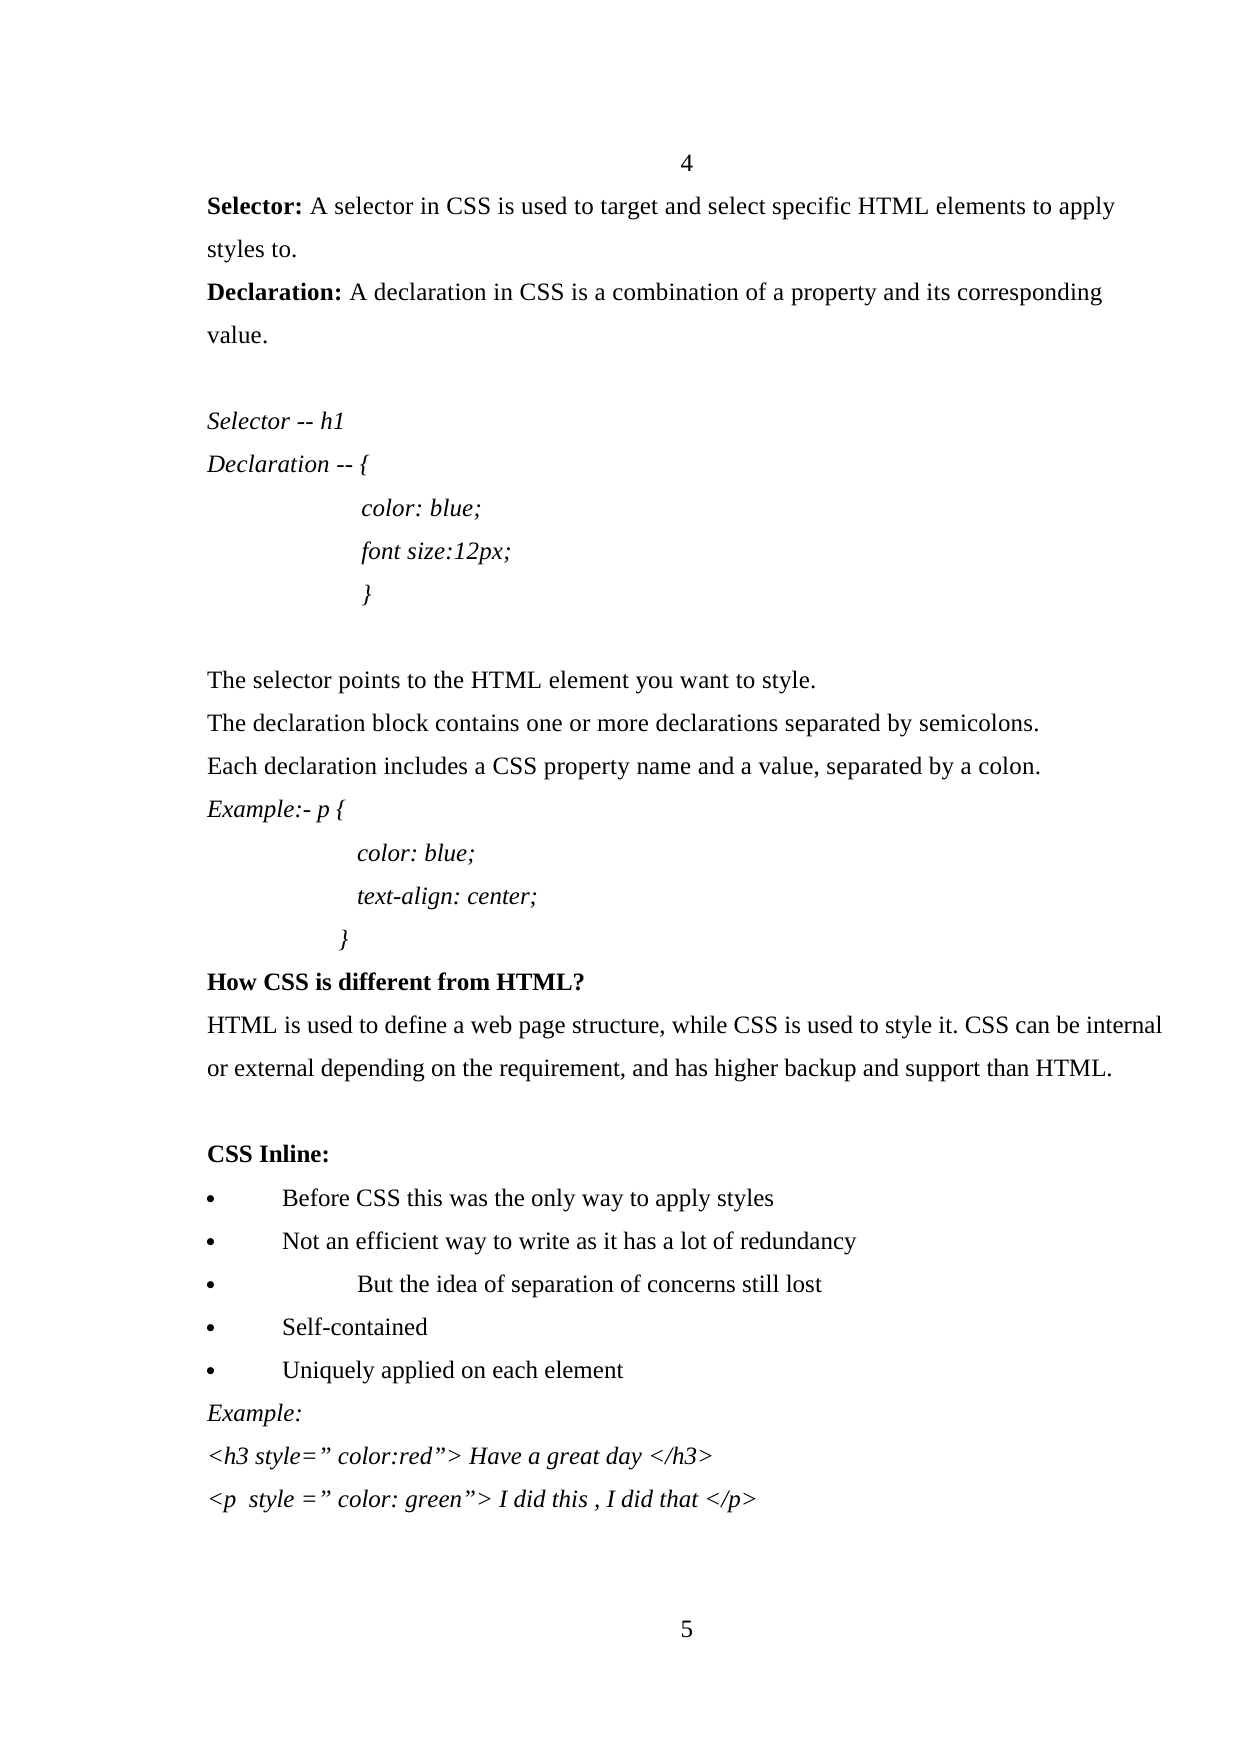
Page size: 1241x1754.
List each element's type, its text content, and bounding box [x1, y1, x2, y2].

text } [207, 924, 1166, 953]
text HTML is used to define a web page structure, while CSS is used to style it. CSS can be internal or external depending on the requirement, and has higher backup and support than HTML. [207, 1010, 1166, 1082]
text <p style =” color: green”> I did this , I did that </p> [207, 1484, 1166, 1513]
list Not an efficient way to write as it has a lot of redundancy [207, 1226, 1166, 1254]
list Uniquely applied on each element [207, 1355, 1166, 1384]
text Example: [207, 1398, 1166, 1427]
text Selector -- h1 Declaration -- { [207, 406, 1166, 478]
text Each declaration includes a CSS property name and a value, separated by a colon. [207, 751, 1166, 780]
text font size:12px; [207, 536, 1166, 564]
text <h3 style=” color:red”> Have a great day </h3> [207, 1441, 1166, 1470]
text CSS Inline: [207, 1139, 1166, 1168]
text The declaration block contains one or more declarations separated by semicolons. [207, 708, 1166, 737]
list Self-contained [207, 1312, 1166, 1341]
text 5 [207, 1614, 1166, 1643]
list But the idea of separation of concerns still lost [207, 1269, 1166, 1298]
list Before CSS this was the only way to apply styles [207, 1183, 1166, 1211]
text color: blue; [207, 838, 1166, 866]
text Selector: A selector in CSS is used to target and select specific HTML elements to apply styles to. [207, 191, 1166, 263]
text Example:- p { [207, 794, 1166, 823]
text How CSS is different from HTML? [207, 967, 1166, 996]
text The selector points to the HTML element you want to style. [207, 665, 1166, 694]
text Declaration: A declaration in CSS is a combination of a property and its corresponding value. [207, 277, 1166, 349]
text 4 [207, 148, 1166, 176]
text } [207, 579, 1166, 608]
text color: blue; [207, 493, 1166, 521]
text text-align: center; [207, 881, 1166, 909]
